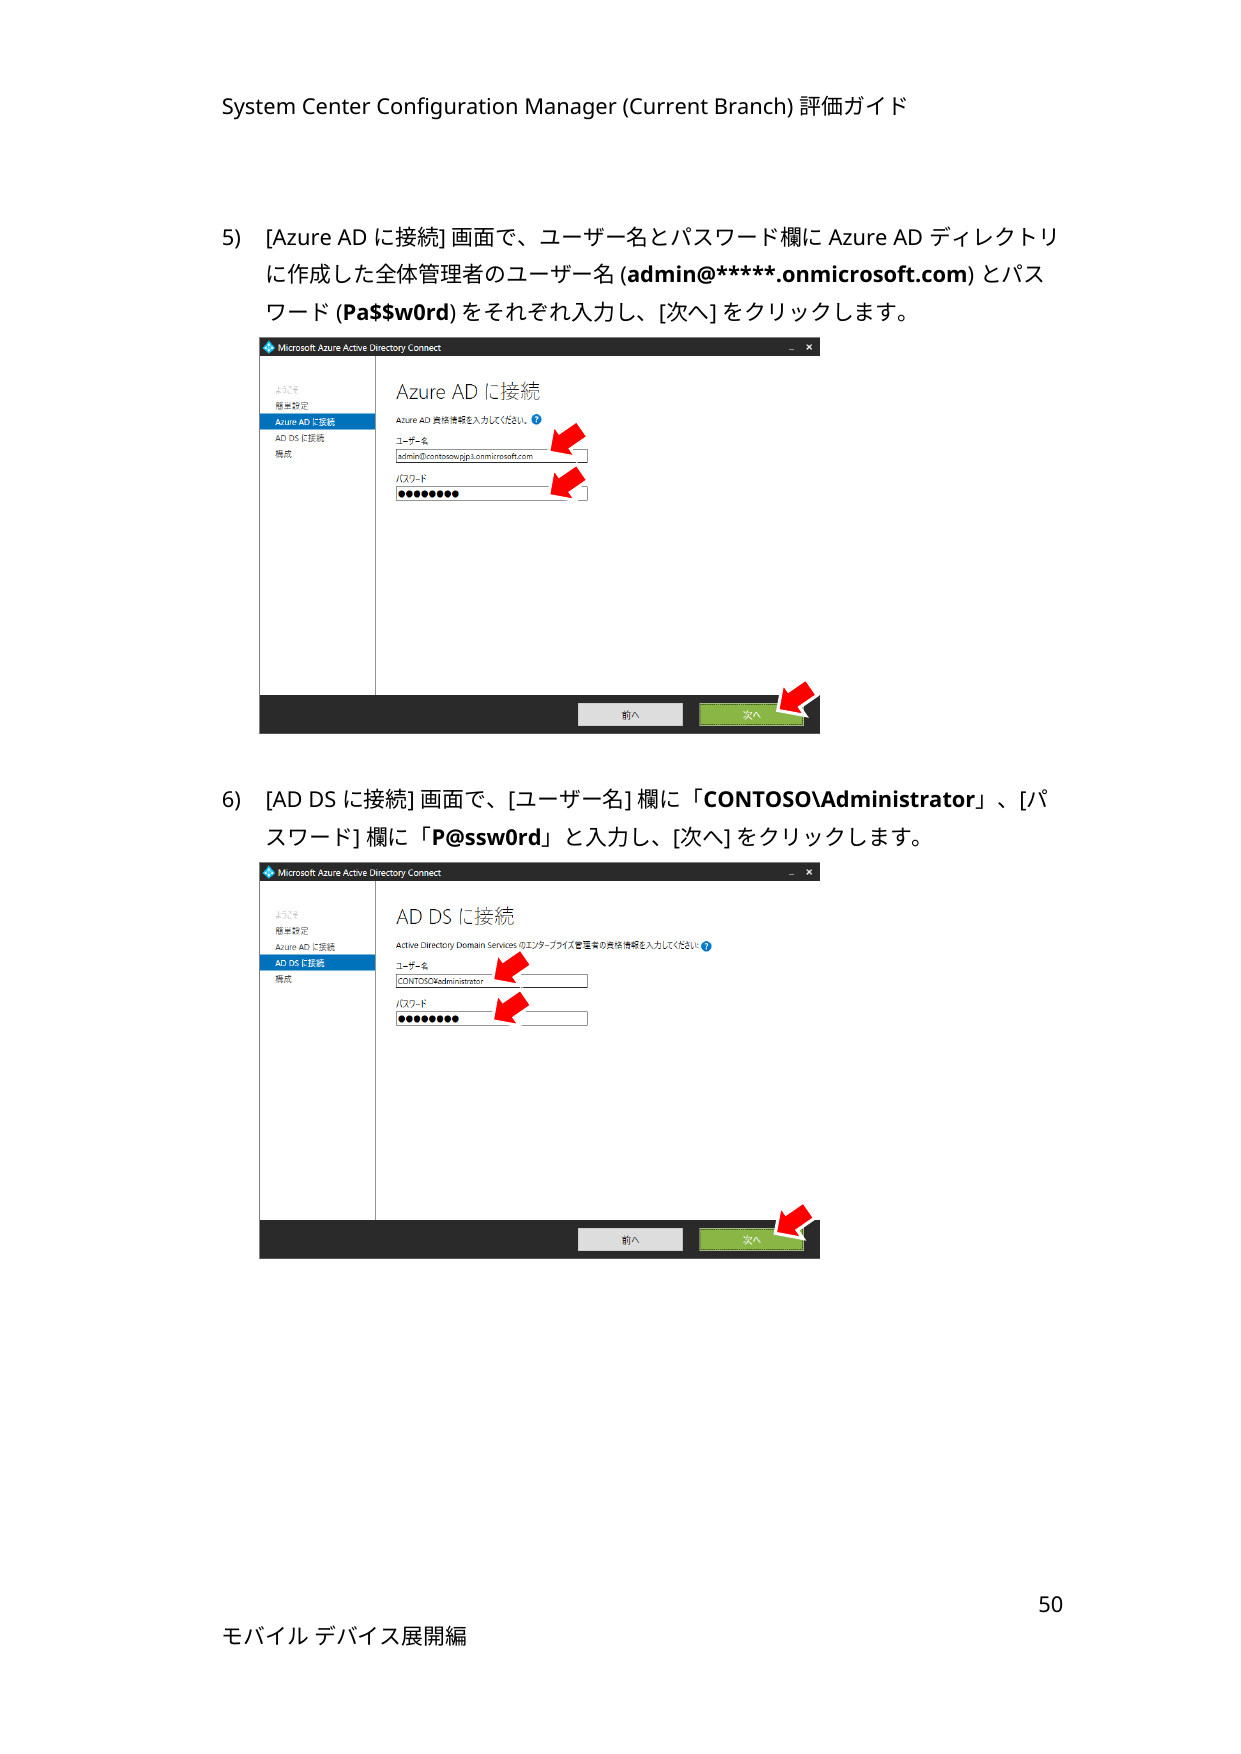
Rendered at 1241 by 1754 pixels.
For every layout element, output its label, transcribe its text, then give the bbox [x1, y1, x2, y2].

list [Azure AD に接続] 画面で、ユーザー名とパスワード欄に Azure AD ディレクトリに作成した全体管理者のユーザー名 (admin@*****.onmicrosoft.com) とパスワード (Pa$$w0rd) をそれぞれ入力し、[次へ] をクリックします。 [222, 217, 1063, 329]
picture [259, 337, 820, 734]
list [AD DS に接続] 画面で、[ユーザー名] 欄に「CONTOSO\Administrator」、[パスワード] 欄に「P@ssw0rd」と入力し、[次へ] をクリックします。 [222, 779, 1063, 854]
picture [259, 862, 820, 1259]
